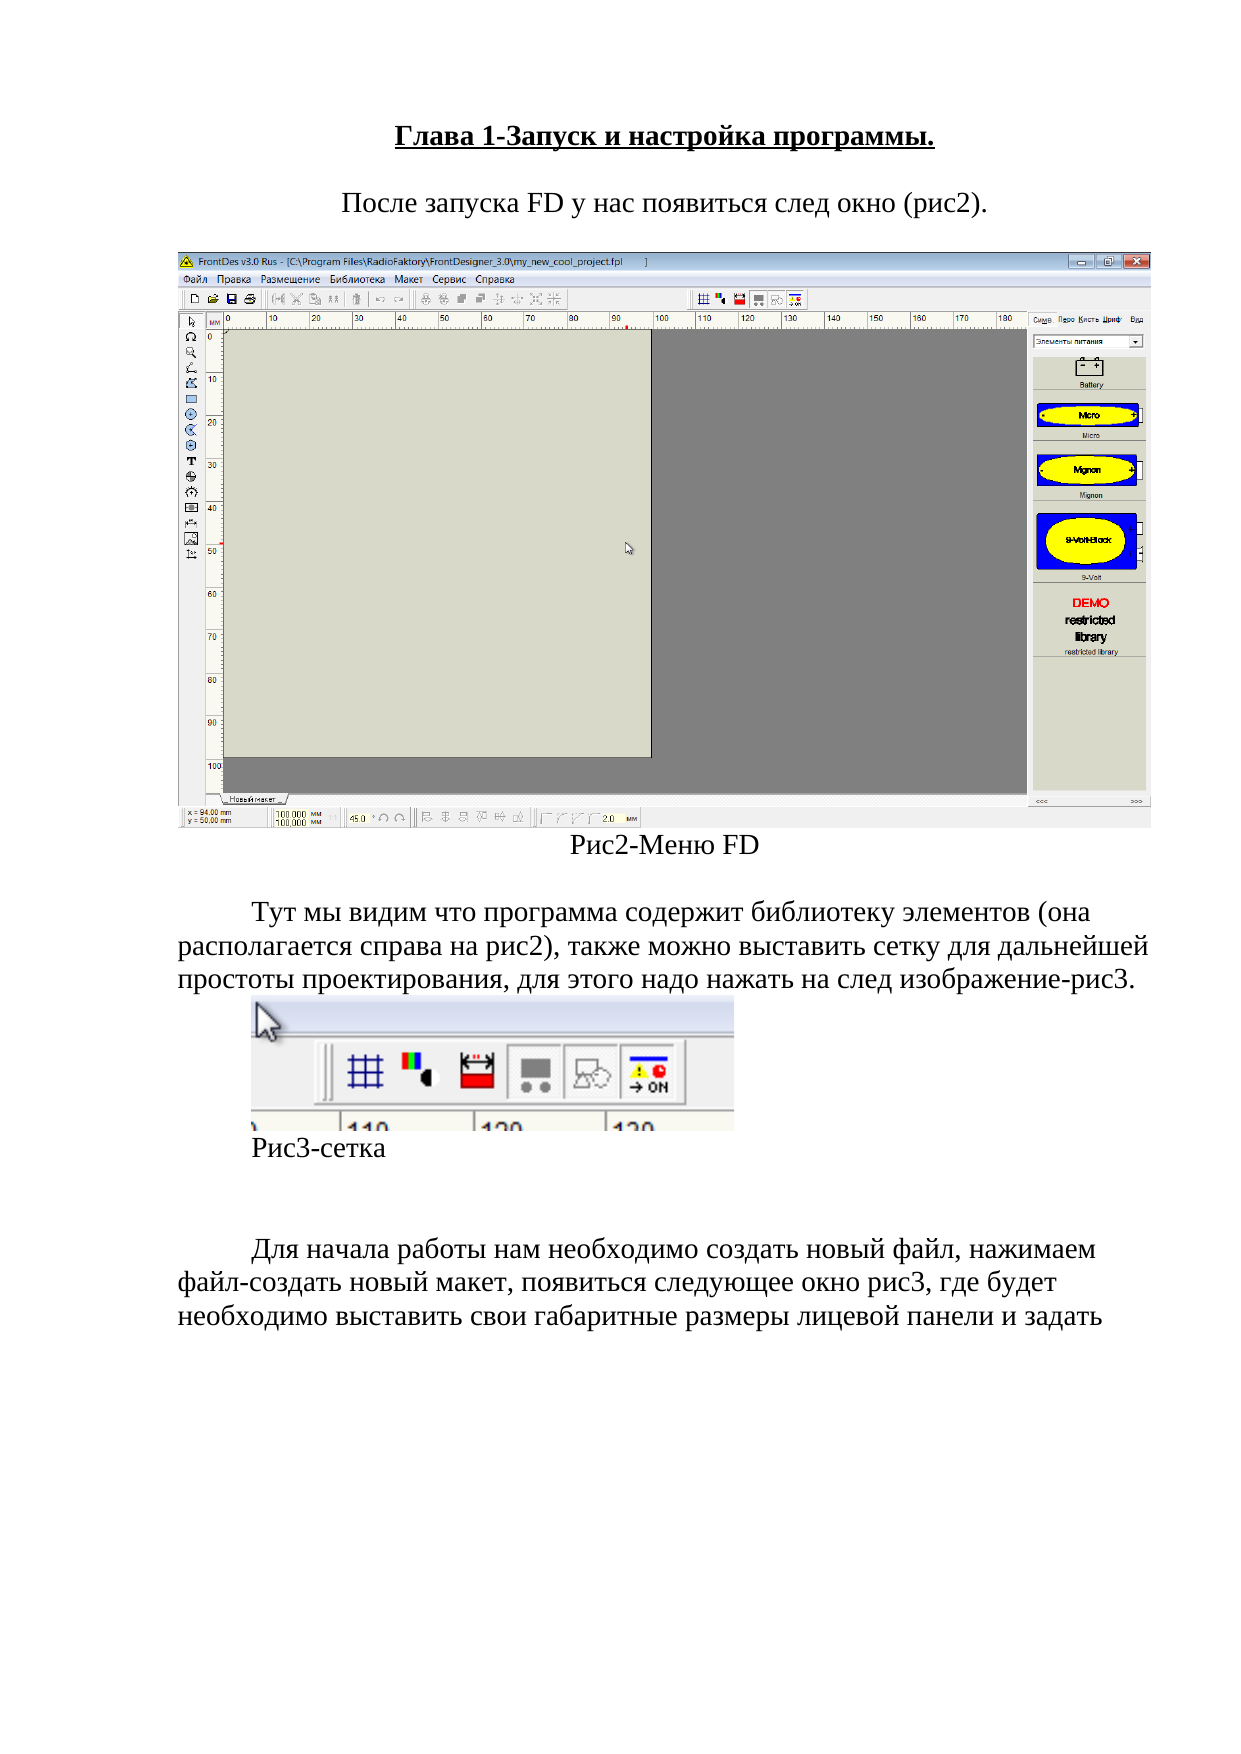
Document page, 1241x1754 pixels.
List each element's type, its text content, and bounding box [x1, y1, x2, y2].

picture [251, 995, 735, 1131]
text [177, 1231, 1152, 1332]
text Глава 1-Запуск и настройка программы. [177, 118, 1152, 152]
text Тут мы видим что программа содержит библиотеку элементов (она располагается справа на рис2), также можно выставить сетку для дальнейшей простоты проектирования, для этого надо нажать на след изображение-рис3. [177, 894, 1152, 995]
text После запуска FD у нас появиться след окно (рис2). [177, 185, 1152, 219]
picture [178, 252, 1151, 828]
text Рис3-сетка [177, 1130, 1152, 1164]
